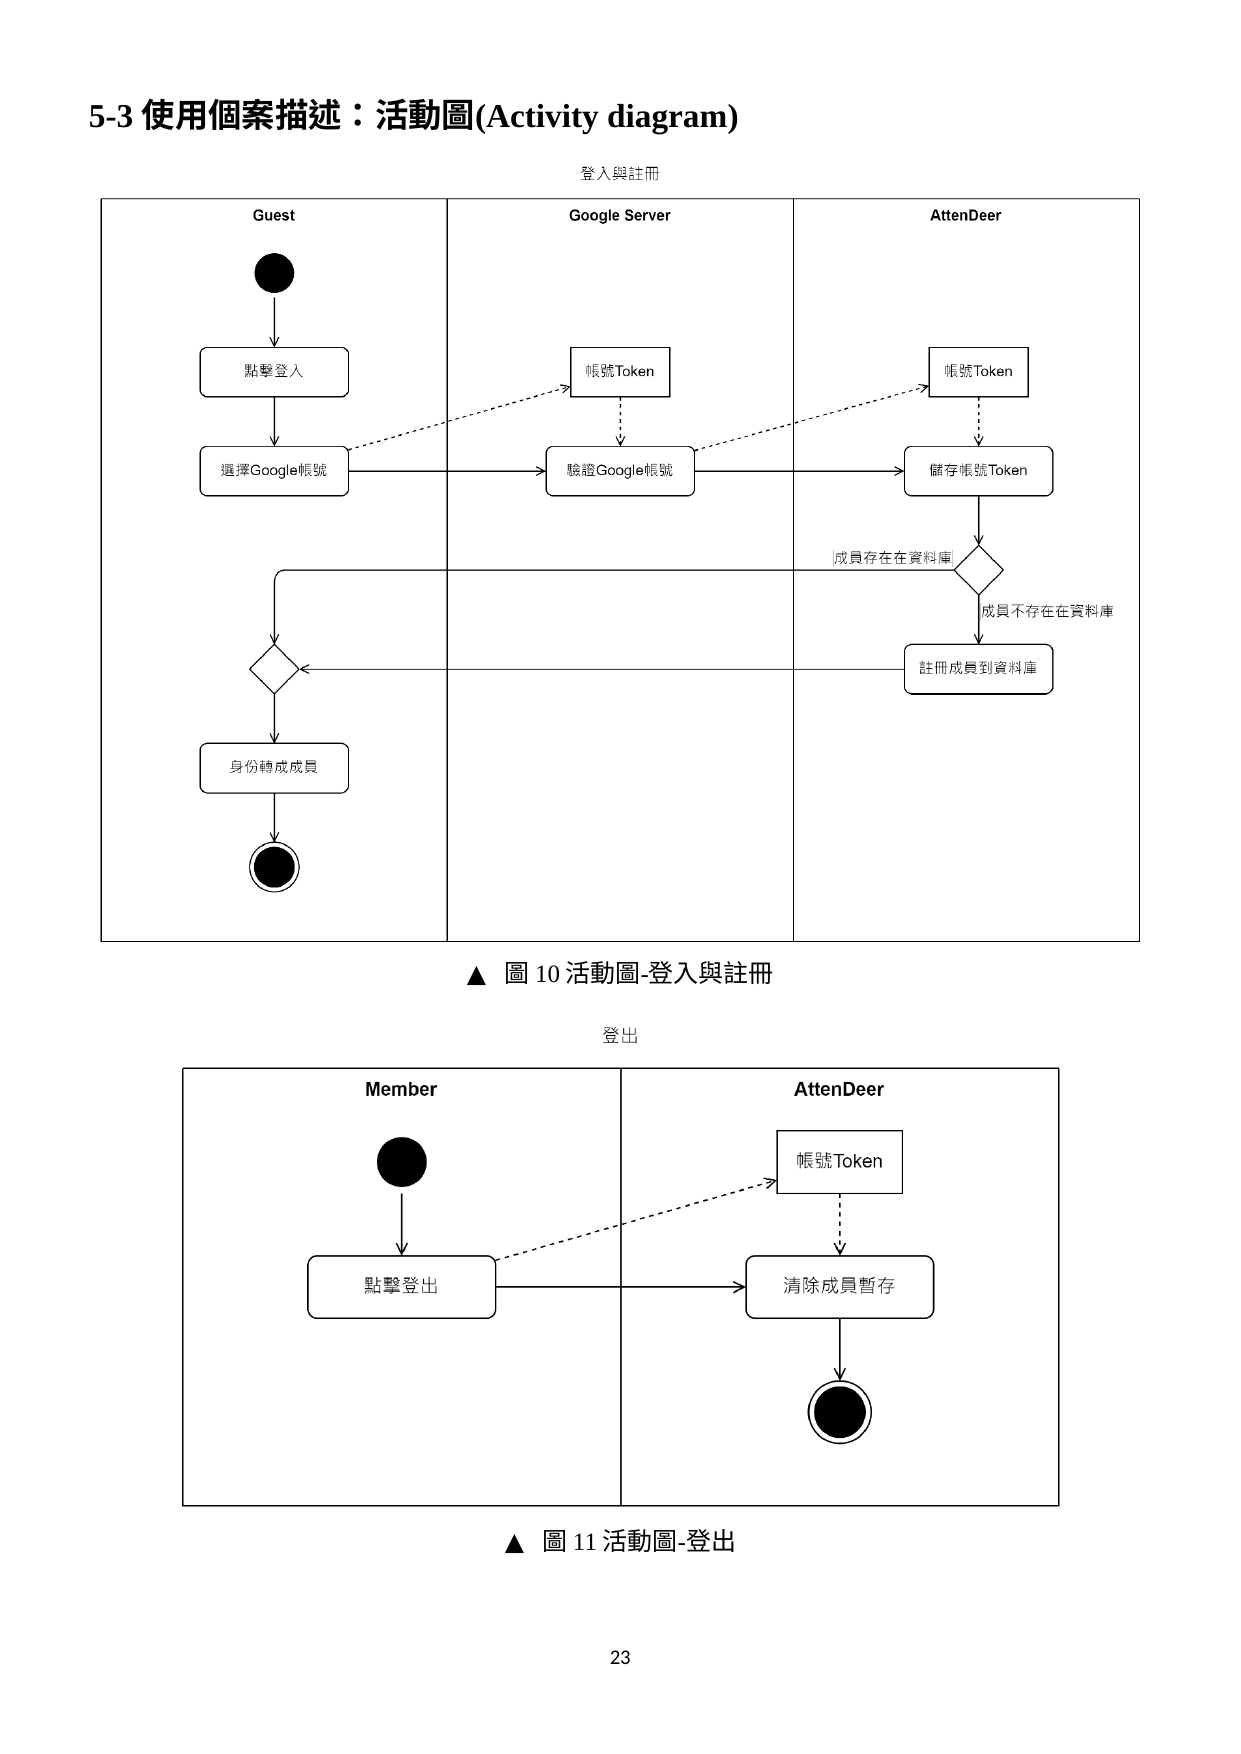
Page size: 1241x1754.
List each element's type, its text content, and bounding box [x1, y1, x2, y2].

picture [88, 136, 1152, 954]
text 5-3 使用個案描述：活動圖(Activity diagram) [89, 89, 1152, 136]
picture [166, 989, 1074, 1522]
list 圖 10 活動圖-登入與註冊 [89, 954, 1152, 989]
list 圖 11 活動圖-登出 [89, 1522, 1152, 1558]
